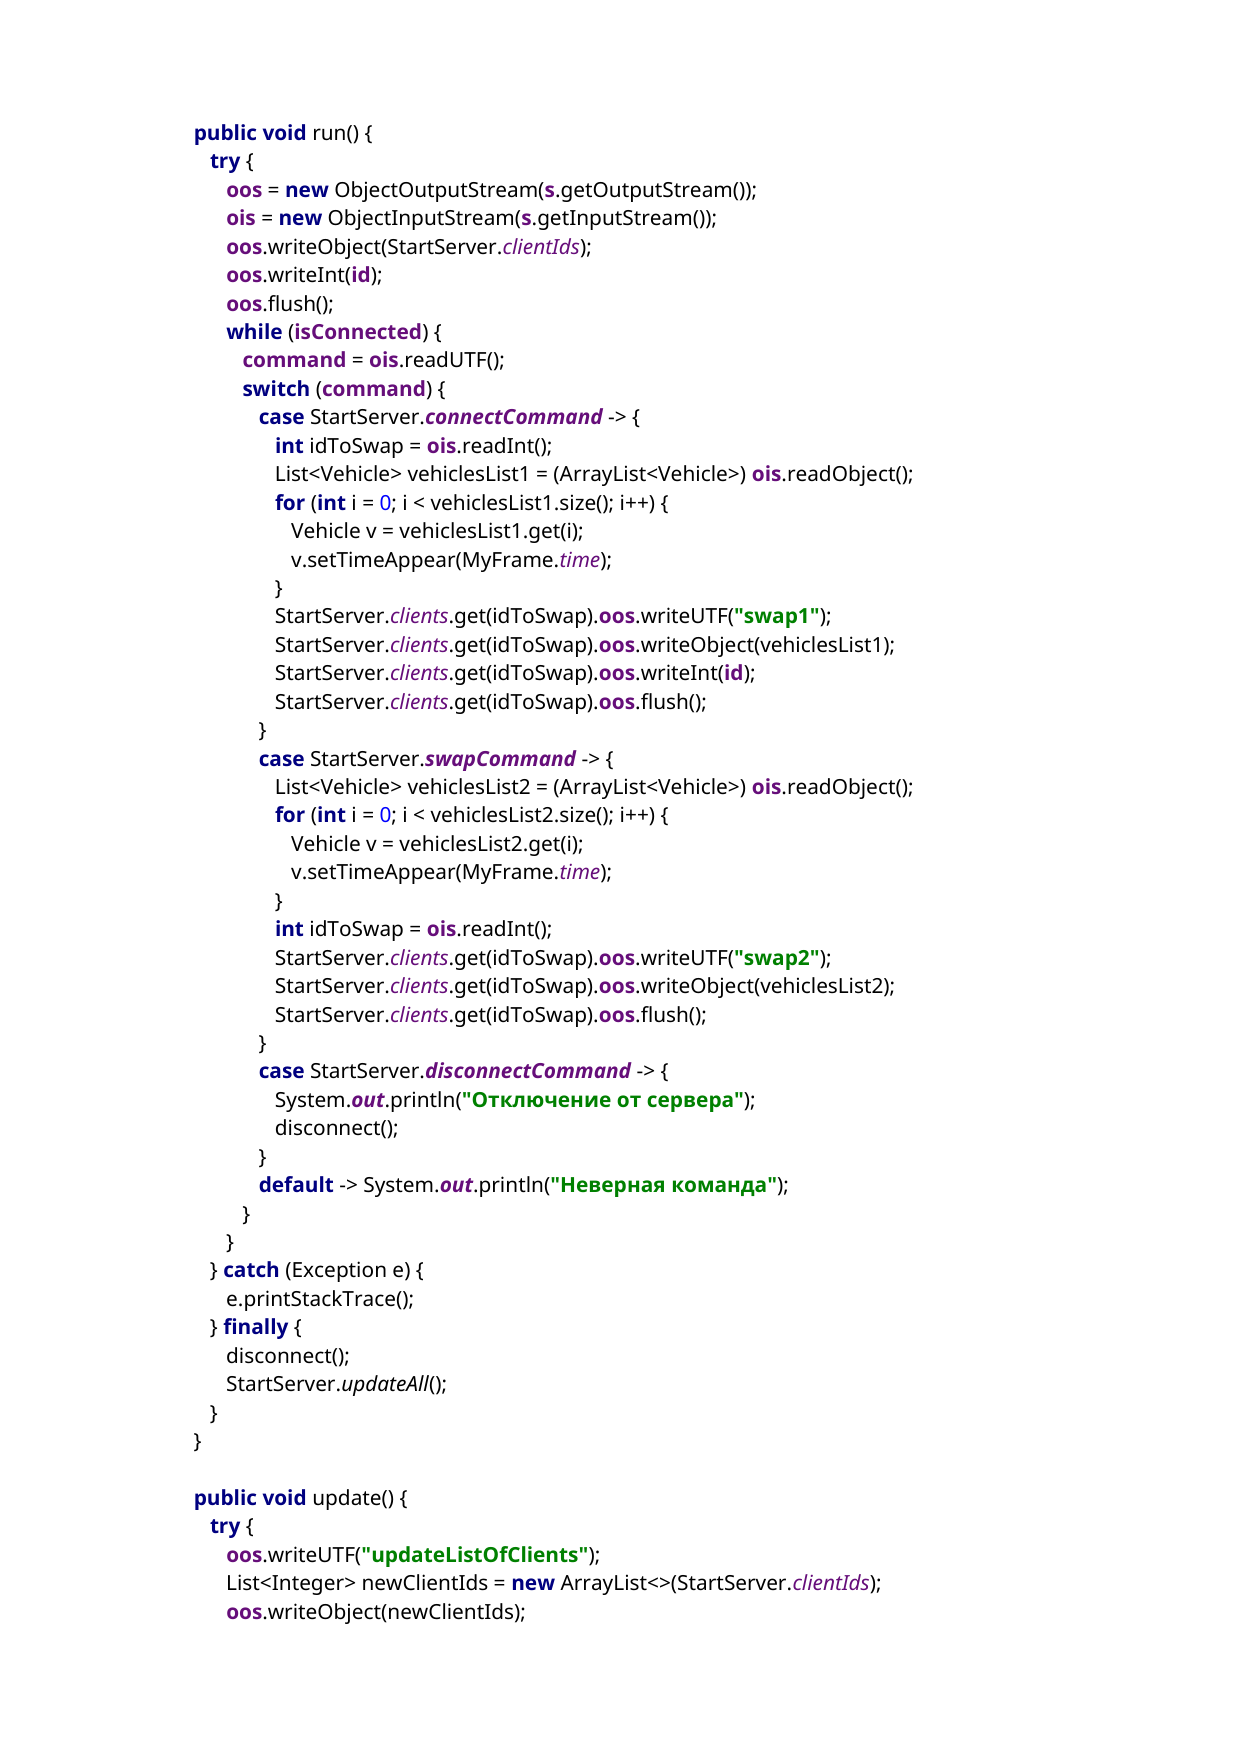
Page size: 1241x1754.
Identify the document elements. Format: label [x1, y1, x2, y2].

text [177, 118, 1152, 1625]
